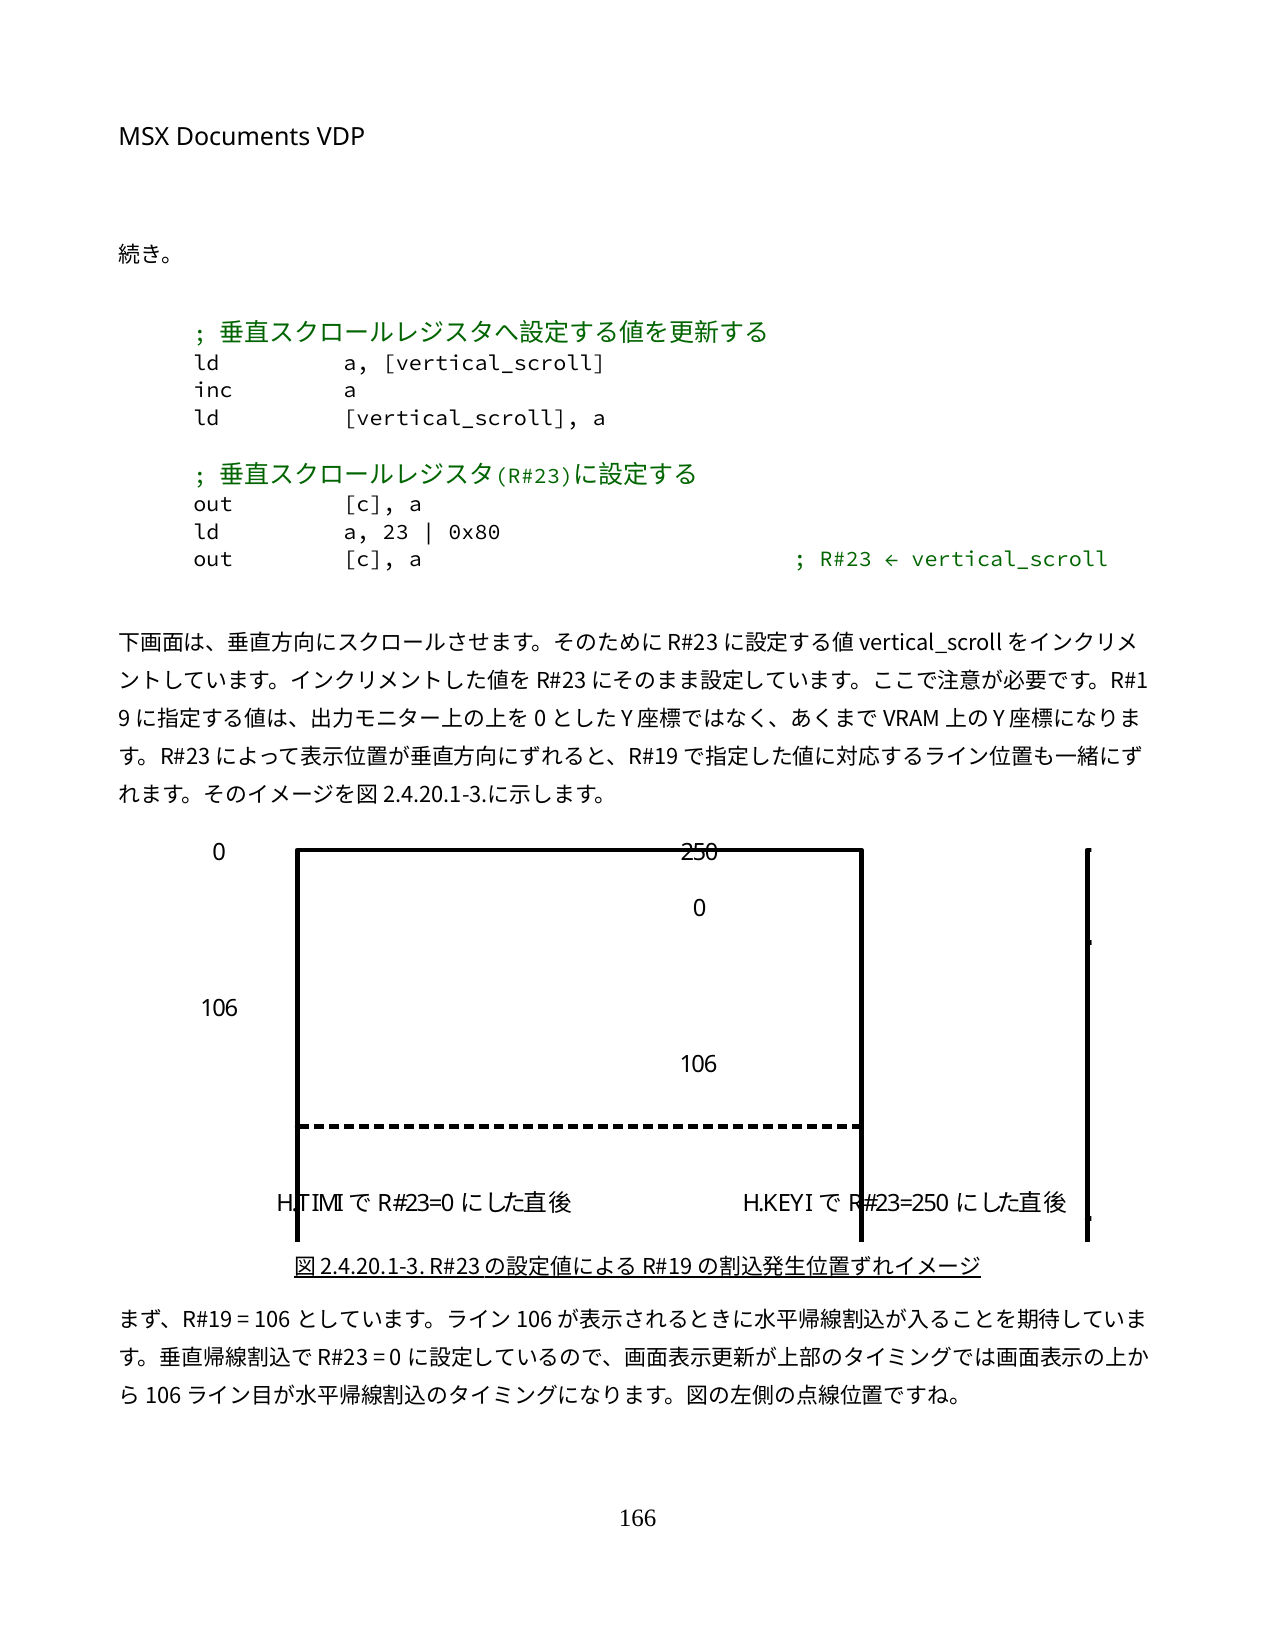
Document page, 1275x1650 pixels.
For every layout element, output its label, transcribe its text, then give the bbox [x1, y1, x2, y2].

text まず、R#19 = 106 としています。ライン106 が表示されるときに水平帰線割込が入ることを期待しています。垂直帰線割込で R#23 = 0 に設定しているので、画面表示更新が上部のタイミングでは画面表示の上から 106ライン目が水平帰線割込のタイミングになります。図の左側の点線位置ですね。 [118, 1302, 1157, 1409]
text 続き。 [118, 237, 1157, 269]
text 下画面は、垂直方向にスクロールさせます。そのために R#23 に設定する値 vertical_scroll をインクリメントしています。インクリメントした値を R#23 にそのまま設定しています。ここで注意が必要です。R#19 に指定する値は、出力モニター上の上を 0 とした Y座標ではなく、あくまで VRAM上の Y座標になります。R#23 によって表示位置が垂直方向にずれると、R#19 で指定した値に対応するライン位置も一緒にずれます。そのイメージを図 2.4.20.1-3.に示します。 [118, 625, 1157, 808]
table_header ; 垂直スクロールレジスタへ設定する値を更新する ld a, [vertical_scroll] inc a ld [vertical_scroll], a ; 垂直スクロールレジスタ(R#23)に設定する out [c], a ld a, 23 | 0x80 out [c], a ; R#23 ← vertical_scroll [118, 290, 1157, 573]
text 図2.4.20.1-3. R#23の設定値による R#19 の割込発生位置ずれイメージ [118, 1249, 1157, 1281]
